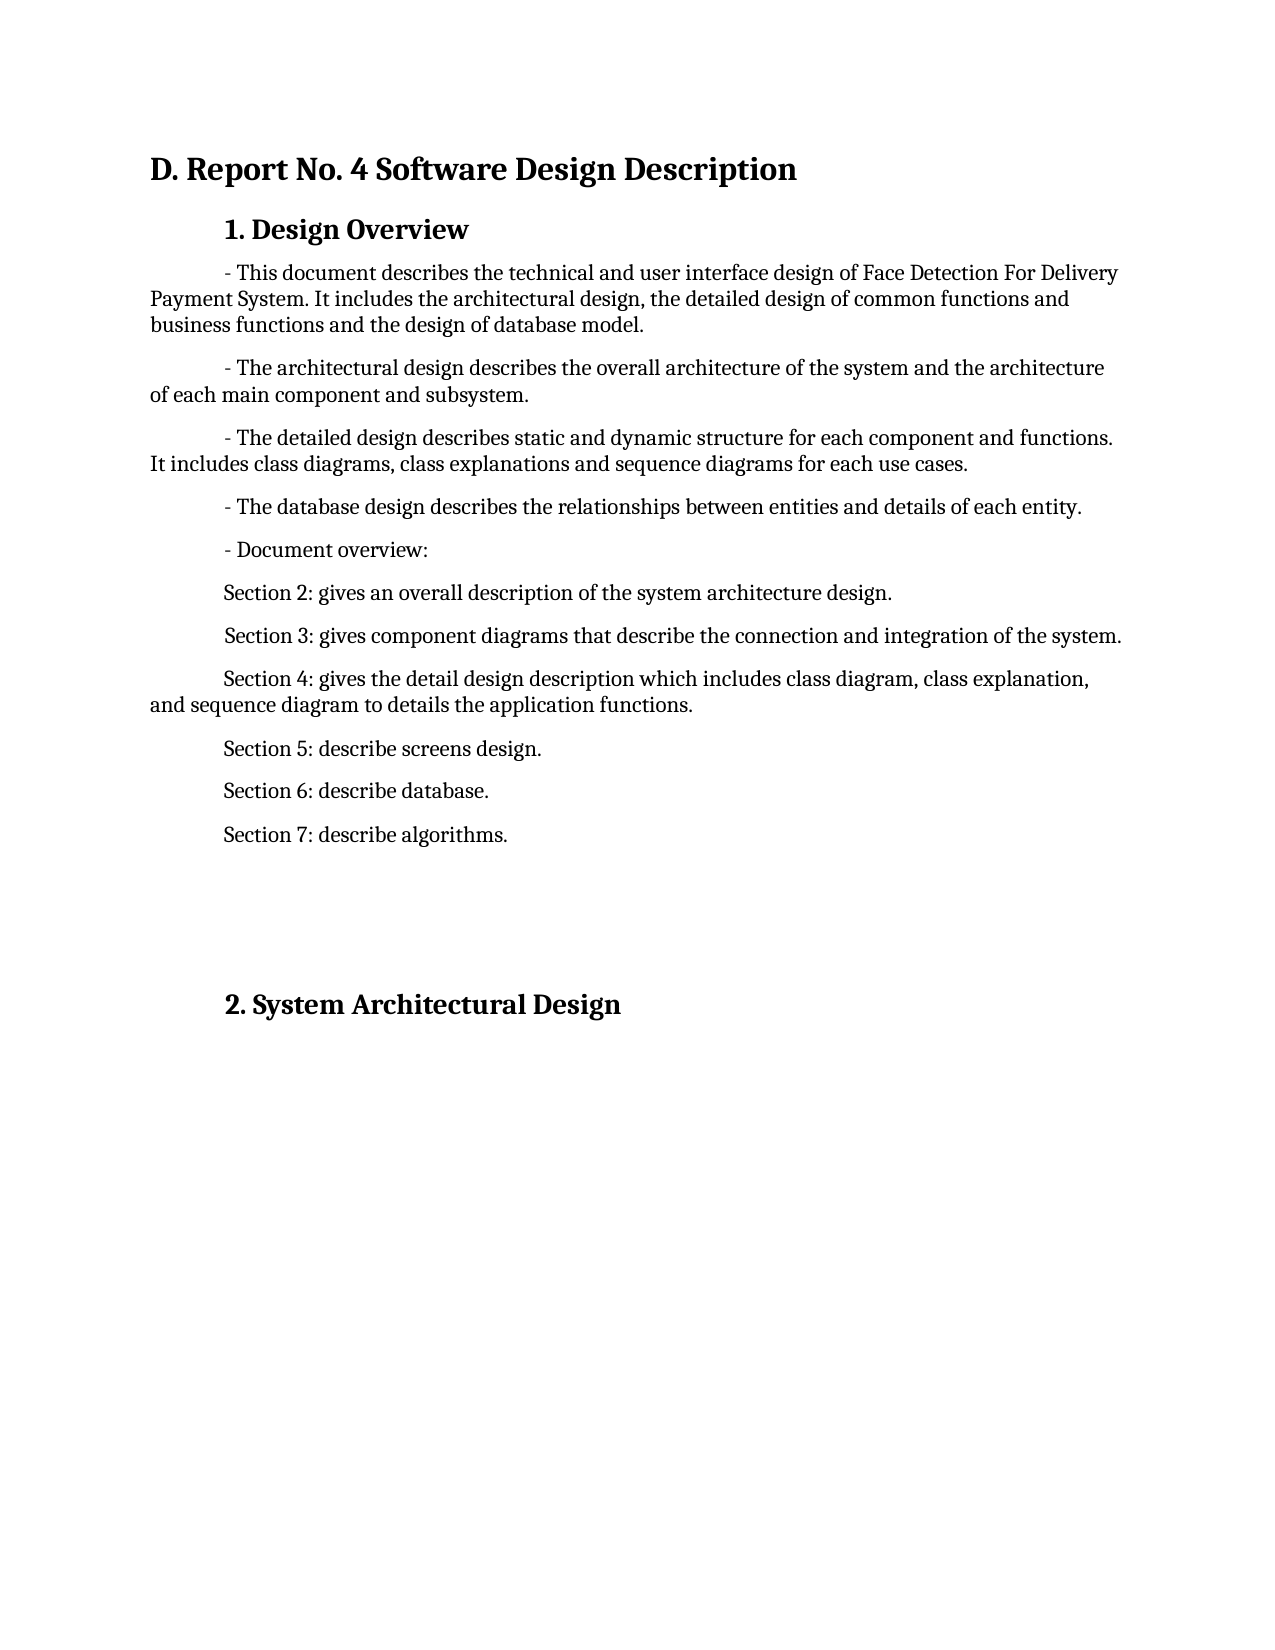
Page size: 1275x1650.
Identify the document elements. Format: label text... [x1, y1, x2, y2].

subtitle D. Report No. 4 Software Design Description [150, 150, 1125, 188]
subtitle 1. Design Overview [150, 213, 1125, 247]
text - The database design describes the relationships between entities and details of each entity. [150, 494, 1125, 520]
text - Document overview: [150, 537, 1125, 563]
text Section 3: gives component diagrams that describe the connection and integration of the system. [150, 623, 1125, 649]
text - The detailed design describes static and dynamic structure for each component and functions. It includes class diagrams, class explanations and sequence diagrams for each use cases. [150, 424, 1125, 477]
text Section 7: describe algorithms. [150, 821, 1125, 848]
text - This document describes the technical and user interface design of Face Detection For Delivery Payment System. It includes the architectural design, the detailed design of common functions and business functions and the design of database model. [150, 259, 1125, 338]
text Section 2: gives an overall description of the system architecture design. [150, 580, 1125, 606]
text Section 6: describe database. [150, 778, 1125, 805]
subtitle 2. System Architectural Design [150, 988, 1125, 1022]
text Section 5: describe screens design. [150, 735, 1125, 762]
text Section 4: gives the detail design description which includes class diagram, class explanation, and sequence diagram to details the application functions. [150, 666, 1125, 719]
text - The architectural design describes the overall architecture of the system and the architecture of each main component and subsystem. [150, 355, 1125, 408]
